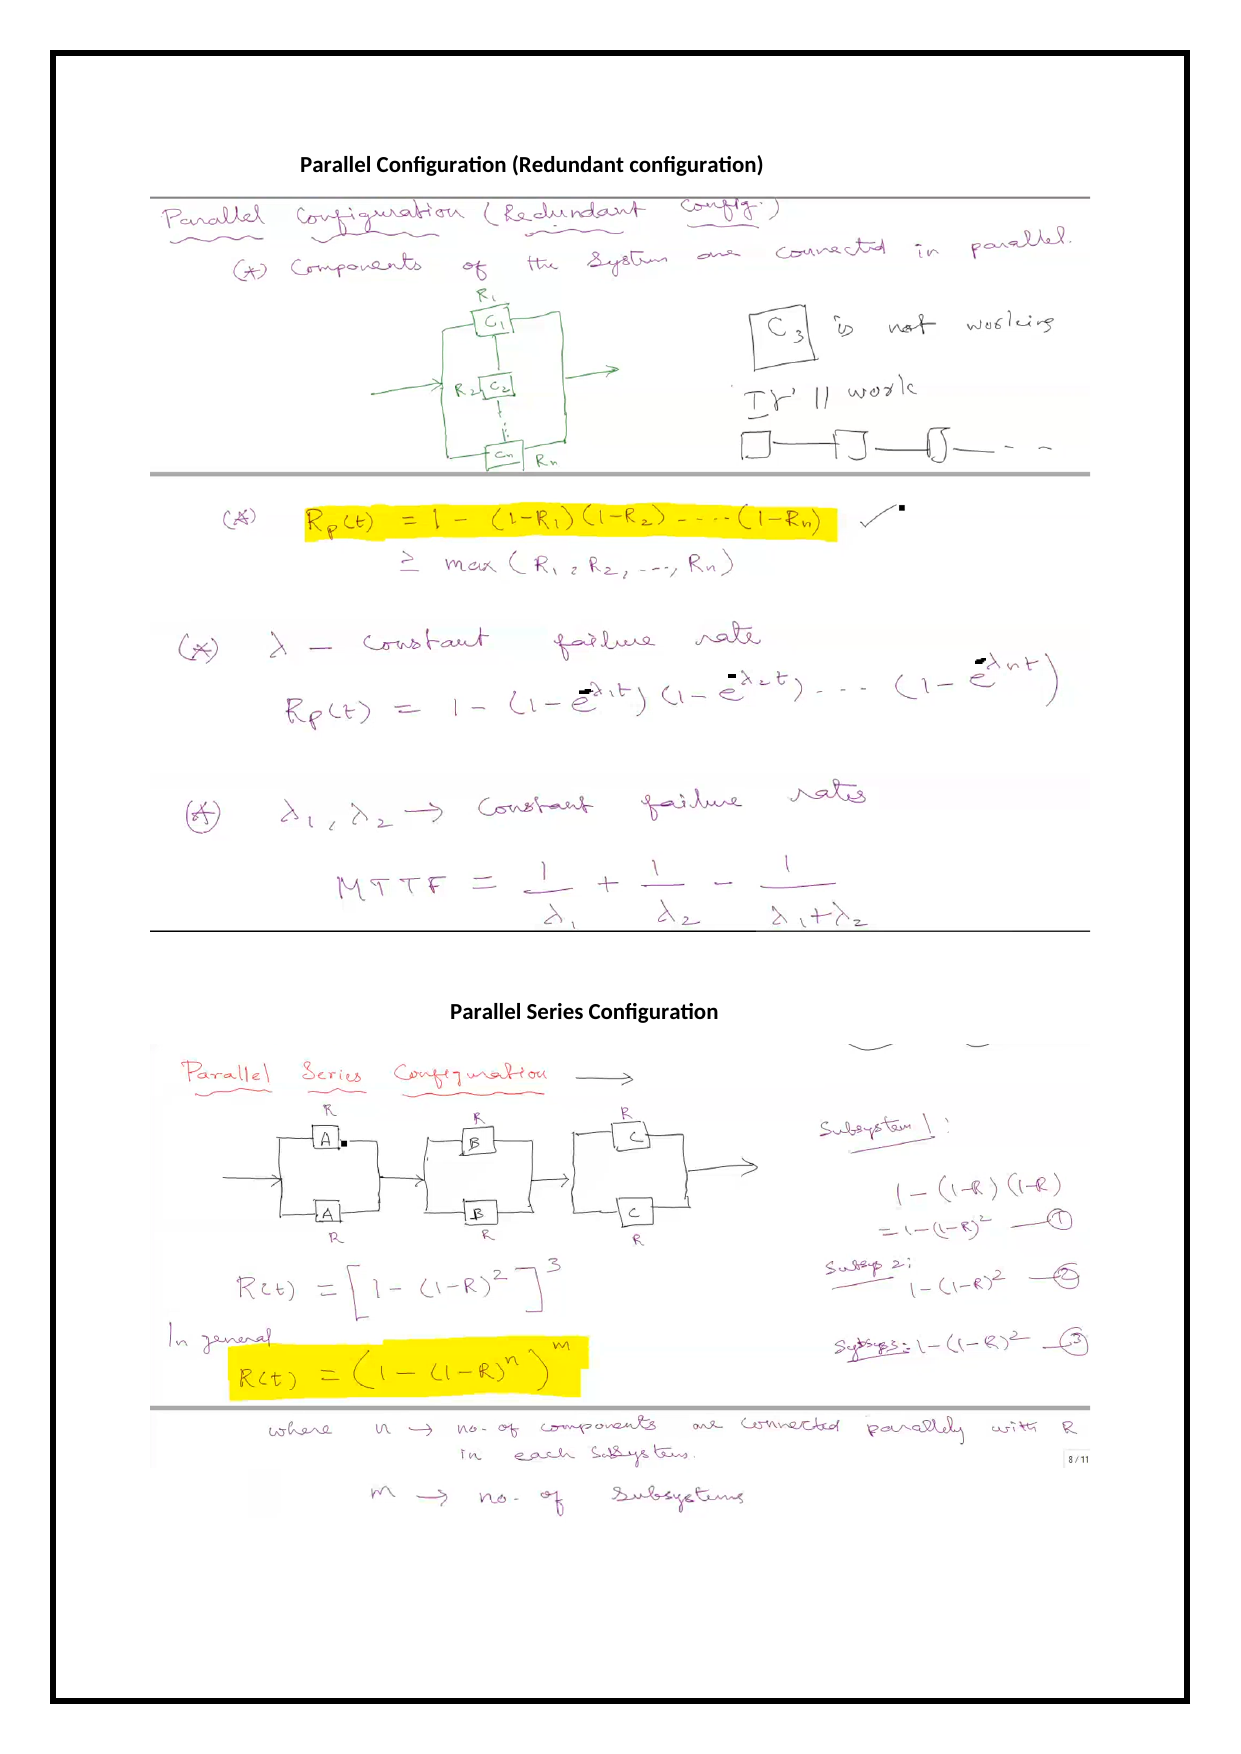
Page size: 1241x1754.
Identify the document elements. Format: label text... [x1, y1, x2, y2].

picture [150, 196, 1091, 594]
picture [150, 612, 1091, 932]
text Parallel Configuration (Redundant configuration) [225, 150, 1090, 178]
picture [248, 1469, 761, 1524]
text Parallel Series Configuration [375, 997, 1090, 1025]
picture [150, 1044, 1091, 1468]
